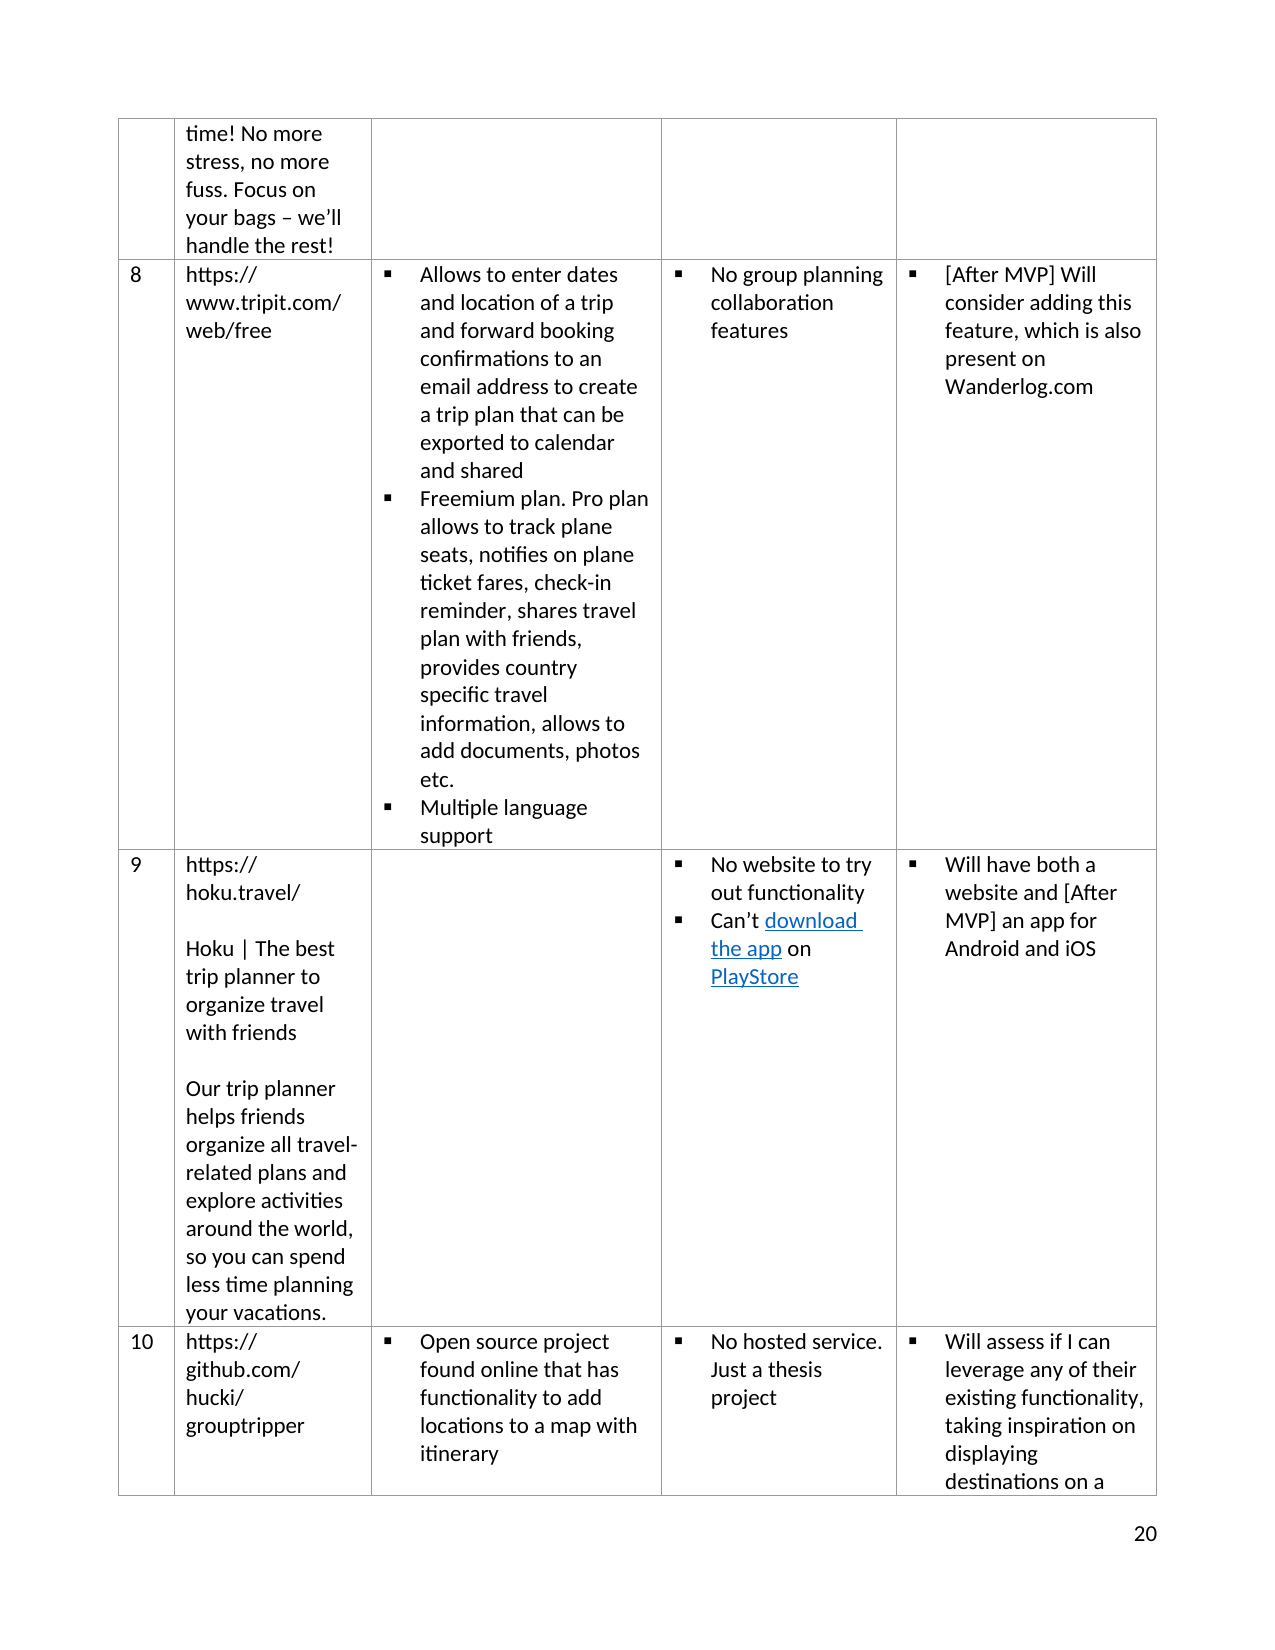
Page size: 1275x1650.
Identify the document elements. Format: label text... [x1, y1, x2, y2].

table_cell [897, 1327, 1156, 1495]
table_cell 8 [119, 260, 174, 849]
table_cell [175, 119, 371, 259]
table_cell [372, 1327, 661, 1495]
table_cell 9 [119, 850, 174, 1326]
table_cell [175, 1327, 371, 1495]
table_cell 10 [119, 1327, 174, 1495]
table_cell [372, 119, 661, 259]
table_cell https://www.tripit.com/web/free [175, 260, 371, 849]
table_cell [897, 119, 1156, 259]
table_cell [662, 1327, 896, 1495]
table_cell [After MVP] Will consider adding this feature, which is also present on Wanderlog.com [897, 260, 1156, 849]
table_cell No website to try out functionality Can’t download the app on PlayStore [662, 850, 896, 1326]
table_cell https://hoku.travel/ Hoku | The best trip planner to organize travel with friends Our trip planner helps friends organize all travel-related plans and explore activities around the world, so you can spend less time planning your vacations. [175, 850, 371, 1326]
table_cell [662, 119, 896, 259]
table_cell Allows to enter dates and location of a trip and forward booking confirmations to an email address to create a trip plan that can be exported to calendar and shared Freemium plan. Pro plan allows to track plane seats, notifies on plane ticket fares, check-in reminder, shares travel plan with friends, provides country specific travel information, allows to add documents, photos etc. Multiple language support [372, 260, 661, 849]
table_cell 7 [119, 119, 174, 259]
table_cell [372, 850, 661, 1326]
table_cell Will have both a website and [After MVP] an app for Android and iOS [897, 850, 1156, 1326]
table_cell No group planning collaboration features [662, 260, 896, 849]
